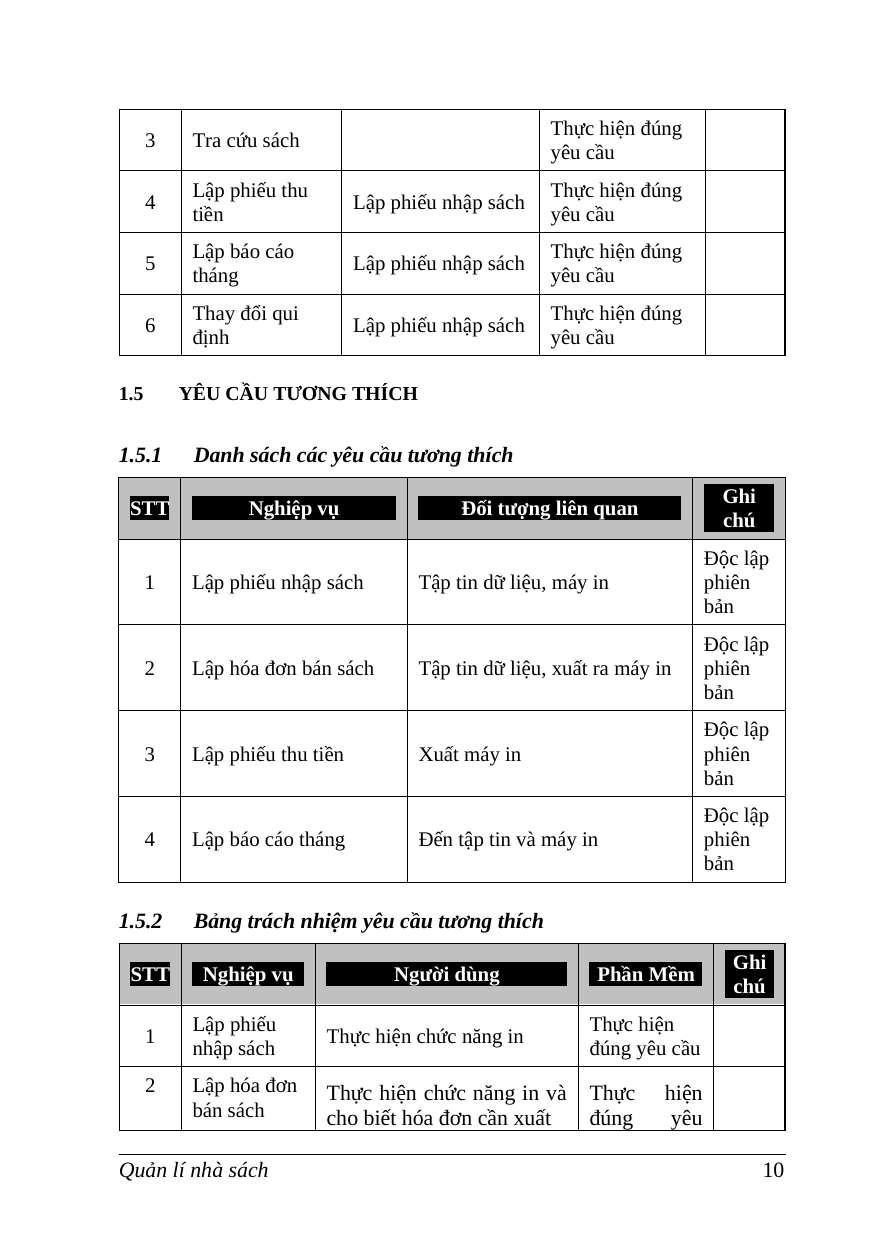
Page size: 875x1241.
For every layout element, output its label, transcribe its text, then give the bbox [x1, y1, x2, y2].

table_cell 4 [119, 797, 180, 882]
table_cell Độc lập phiên bản [693, 797, 785, 882]
table_cell Thực hiện chức năng in [316, 1006, 578, 1066]
table_cell 3 [120, 110, 181, 170]
table_cell Lập phiếu thu tiền [182, 171, 341, 232]
table_cell [714, 1006, 784, 1066]
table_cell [540, 110, 705, 170]
table_cell 6 [120, 295, 181, 355]
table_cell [579, 1067, 713, 1130]
table_header Đối tượng liên quan [408, 478, 692, 539]
table_cell Thực hiện đúng yêu cầu [540, 171, 705, 232]
table_cell [706, 295, 784, 355]
table_cell Lập phiếu thu tiền [181, 711, 407, 796]
table_cell Độc lập phiên bản [693, 711, 785, 796]
table_cell Độc lập phiên bản [693, 625, 785, 710]
table_cell 3 [119, 711, 180, 796]
table_cell Đến tập tin và máy in [408, 797, 692, 882]
table_cell Thay đổi qui định [182, 295, 341, 355]
table_header Nghiệp vụ [181, 478, 407, 539]
table_cell Lập báo cáo tháng [181, 797, 407, 882]
table_cell [714, 1067, 784, 1130]
table_cell Lập phiếu nhập sách [342, 233, 539, 294]
subtitle YÊU CẦU TƯƠNG THÍCH [118, 381, 786, 404]
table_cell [182, 1067, 315, 1130]
table_cell Lập hóa đơn bán sách [181, 625, 407, 710]
table_cell 1 [119, 540, 180, 624]
table_cell 2 [119, 625, 180, 710]
table_cell [342, 110, 539, 170]
table_cell 2 [120, 1067, 181, 1130]
subtitle Danh sách các yêu cầu tương thích [118, 442, 786, 467]
table_cell [706, 110, 784, 170]
table_cell Thực hiện đúng yêu cầu [540, 233, 705, 294]
table_cell [706, 171, 784, 232]
table_header STT [120, 944, 181, 1004]
table_cell Tập tin dữ liệu, xuất ra máy in [408, 625, 692, 710]
table_header Nghiệp vụ [182, 944, 315, 1004]
table_cell Tập tin dữ liệu, máy in [408, 540, 692, 624]
table_cell Lập phiếu nhập sách [342, 295, 539, 355]
table_header Ghi chú [693, 478, 785, 539]
table_cell Lập báo cáo tháng [182, 233, 341, 294]
table_cell 5 [120, 233, 181, 294]
table_cell Lập phiếu nhập sách [342, 171, 539, 232]
table_cell 4 [120, 171, 181, 232]
table_cell Tra cứu sách [182, 110, 341, 170]
table_header Ghi chú [714, 944, 784, 1004]
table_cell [316, 1067, 578, 1130]
table_cell Xuất máy in [408, 711, 692, 796]
table_cell Lập phiếu nhập sách [182, 1006, 315, 1066]
table_cell Lập phiếu nhập sách [181, 540, 407, 624]
table_cell 1 [120, 1006, 181, 1066]
table_header Người dùng [316, 944, 578, 1004]
table_cell Thực hiện đúng yêu cầu [540, 295, 705, 355]
table_cell [706, 233, 784, 294]
subtitle Bảng trách nhiệm yêu cầu tương thích [118, 908, 786, 933]
table_header Phần Mềm [579, 944, 713, 1004]
table_cell Độc lập phiên bản [693, 540, 785, 624]
table_header STT [119, 478, 180, 539]
table_cell Thực hiện đúng yêu cầu [579, 1006, 713, 1066]
